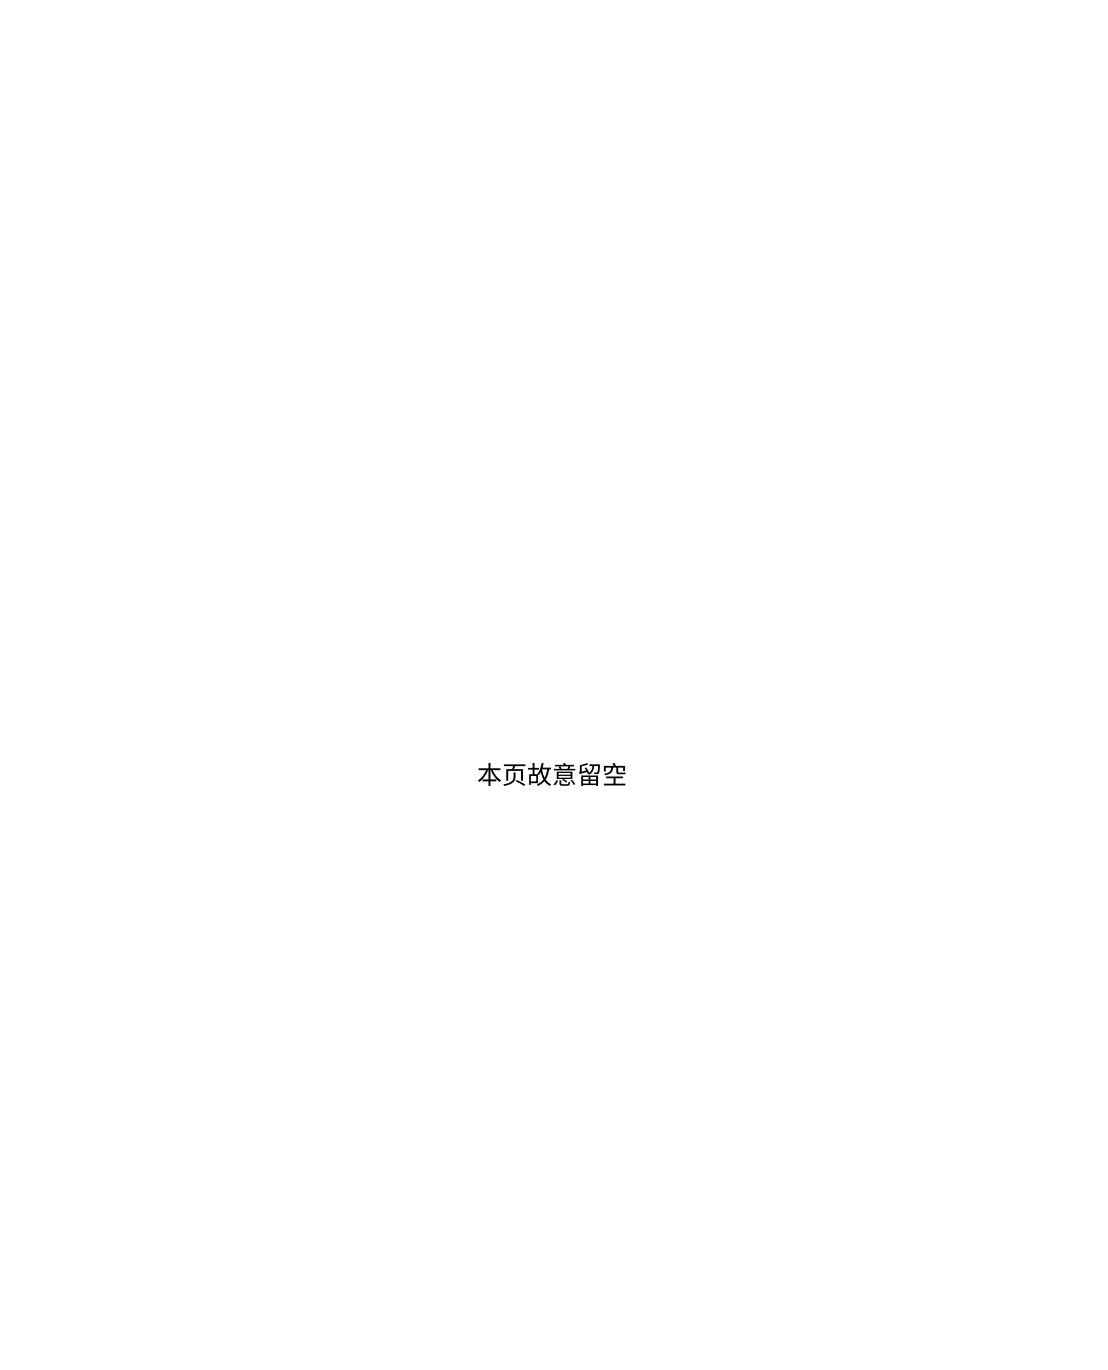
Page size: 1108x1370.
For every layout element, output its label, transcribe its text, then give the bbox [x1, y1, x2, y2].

text 本页故意留空 [135, 758, 969, 792]
